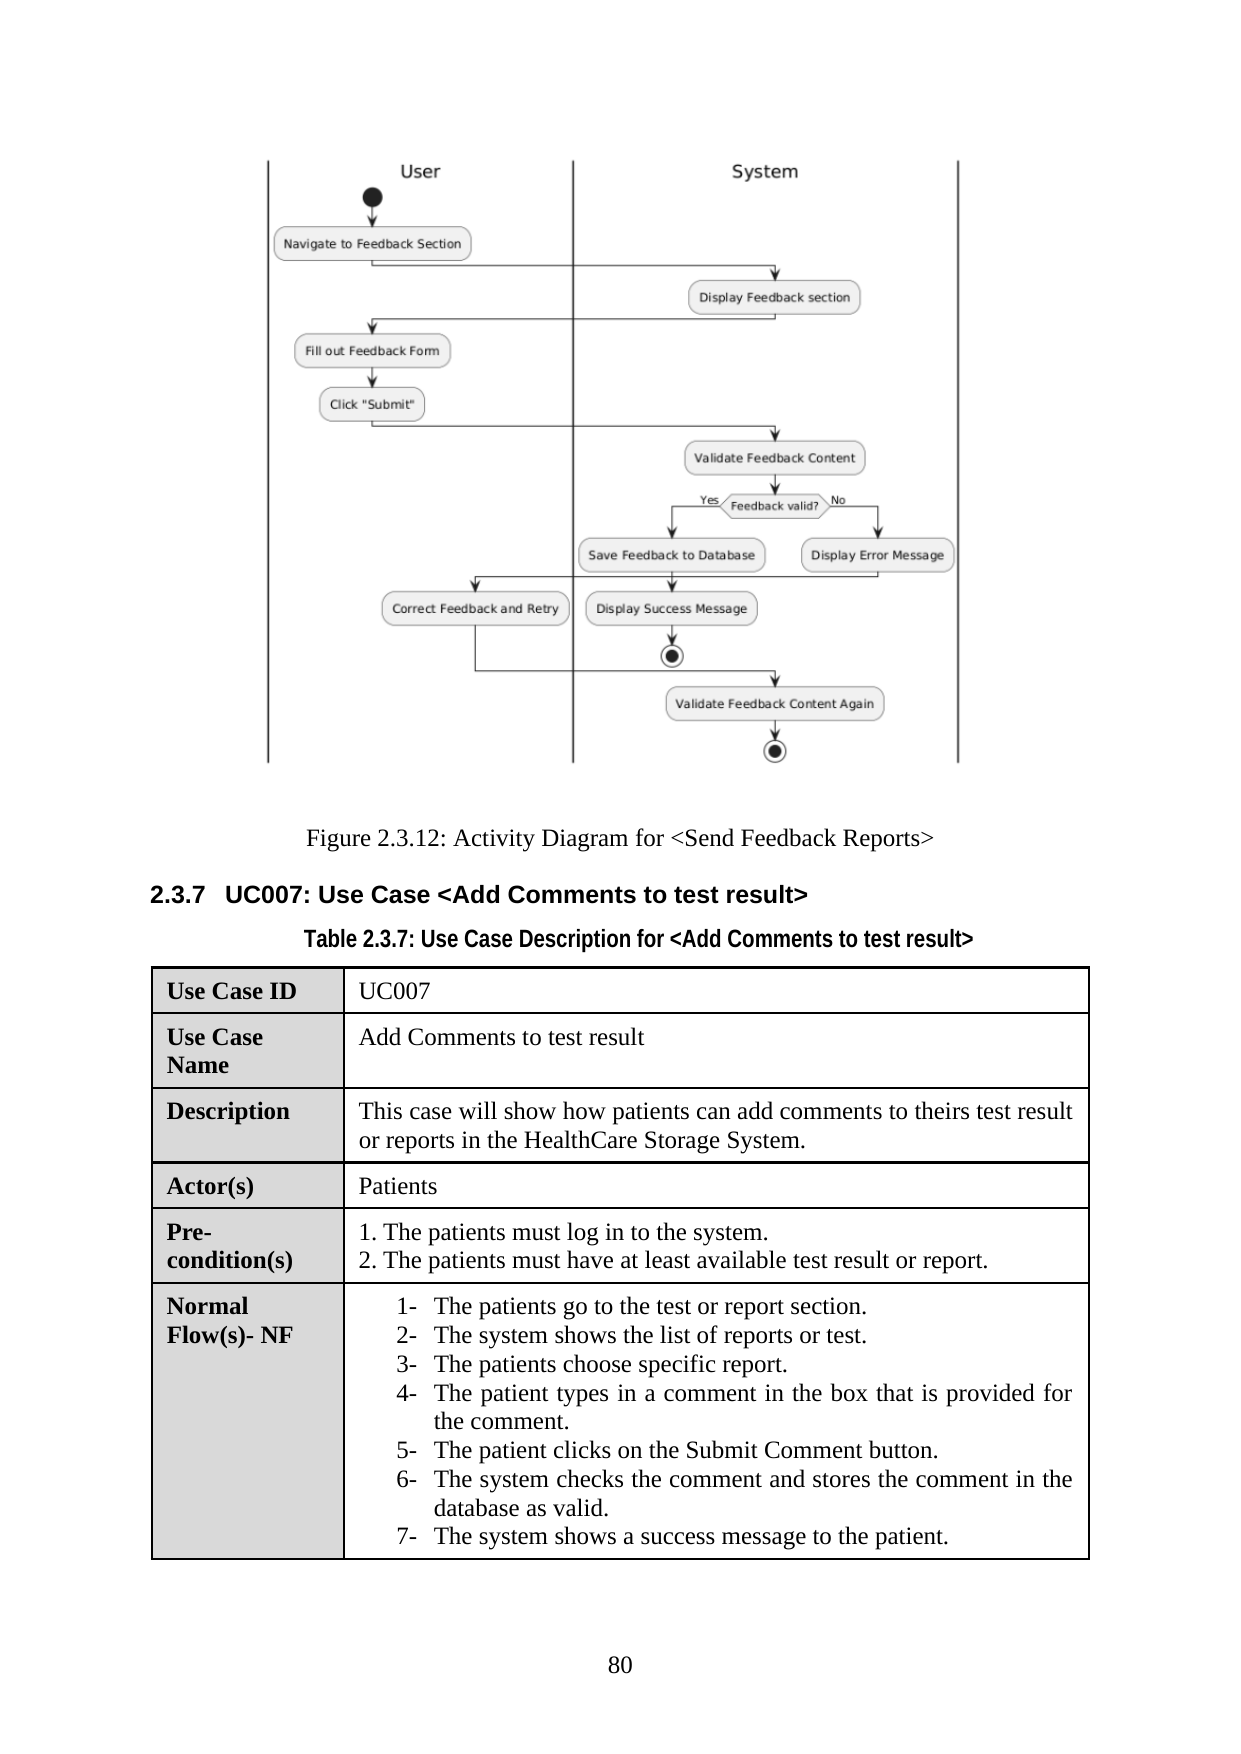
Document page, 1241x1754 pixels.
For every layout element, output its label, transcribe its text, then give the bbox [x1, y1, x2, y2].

table_cell Use Case Name [153, 1014, 343, 1087]
table_cell Normal Flow(s)- NF [153, 1284, 343, 1558]
list UC007: Use Case <Add Comments to test result> [150, 880, 1090, 909]
text Table 2.3.7: Use Case Description for <Add Comments to test result> [187, 923, 1090, 952]
table_cell 1. The patients must log in to the system. 2. The patients must have at least available test result or report. [345, 1209, 1088, 1282]
table_cell Add Comments to test result [345, 1014, 1088, 1087]
table_cell Pre-condition(s) [153, 1209, 343, 1282]
table_header Use Case ID [153, 969, 343, 1012]
table_header UC007 [345, 969, 1088, 1012]
table_cell This case will show how patients can add comments to theirs test result or reports in the HealthCare Storage System. [345, 1089, 1088, 1161]
text Figure 2.3.12: Activity Diagram for <Send Feedback Reports> [150, 823, 1090, 852]
picture [254, 150, 986, 780]
table_cell Actor(s) [153, 1164, 343, 1207]
table_cell Patients [345, 1164, 1088, 1207]
table_cell Description [153, 1089, 343, 1161]
table_cell The patients go to the test or report section. The system shows the list of reports or test. The patients choose specific report. The patient types in a comment in the box that is provided for the comment. The patient clicks on the Submit Comment button. The system checks the comment and stores the comment in the database as valid. The system shows a success message to the patient. [345, 1284, 1088, 1558]
